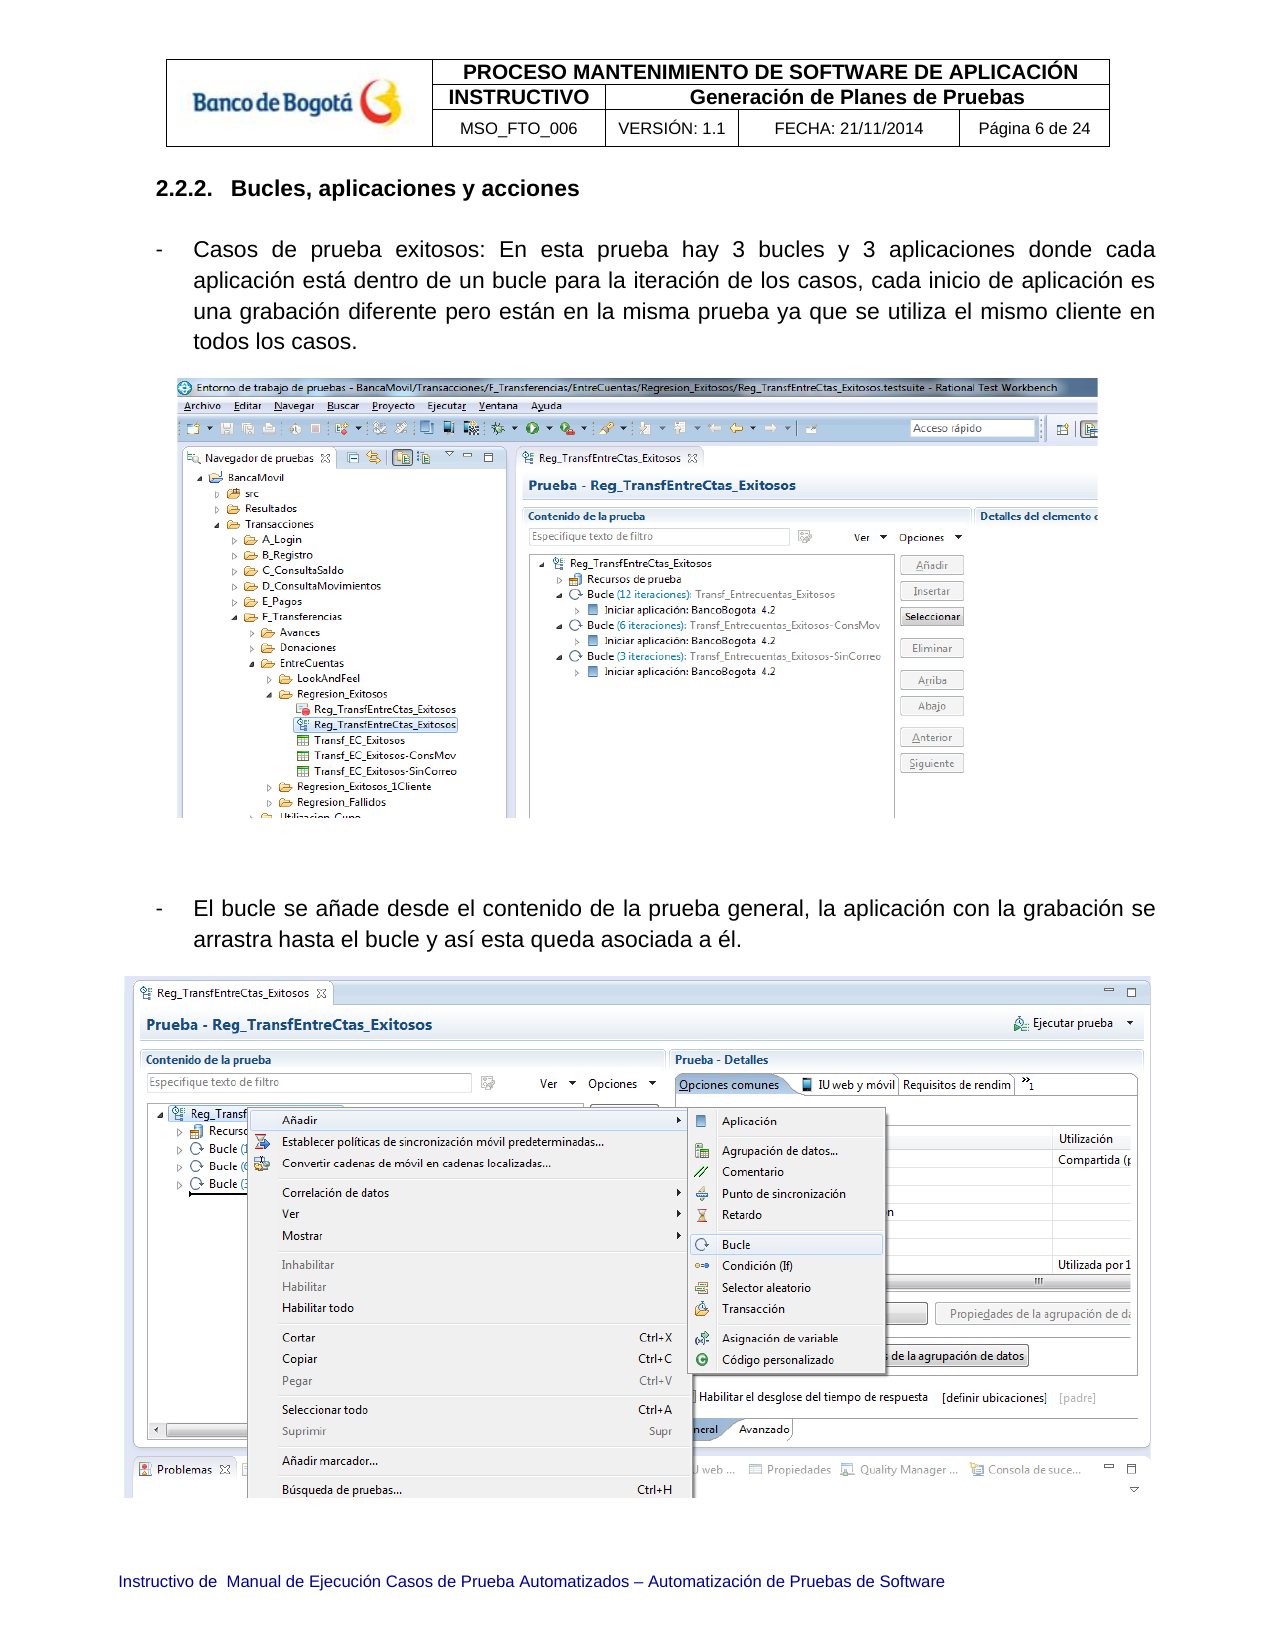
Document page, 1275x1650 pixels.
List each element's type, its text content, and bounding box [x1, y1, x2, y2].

picture [177, 60, 417, 146]
list Bucles, aplicaciones y acciones [156, 175, 1157, 201]
picture [124, 976, 1151, 1498]
list Casos de prueba exitosos: En esta prueba hay 3 bucles y 3 aplicaciones donde cada aplicación está dentro de un bucle para la iteración de los casos, cada inicio de aplicación es una grabación diferente pero están en la misma prueba ya que se utiliza el mismo cliente en todos los casos. [156, 236, 1157, 354]
list El bucle se añade desde el contenido de la prueba general, la aplicación con la grabación se arrastra hasta el bucle y así esta queda asociada a él. [156, 894, 1157, 952]
picture [177, 378, 1098, 818]
